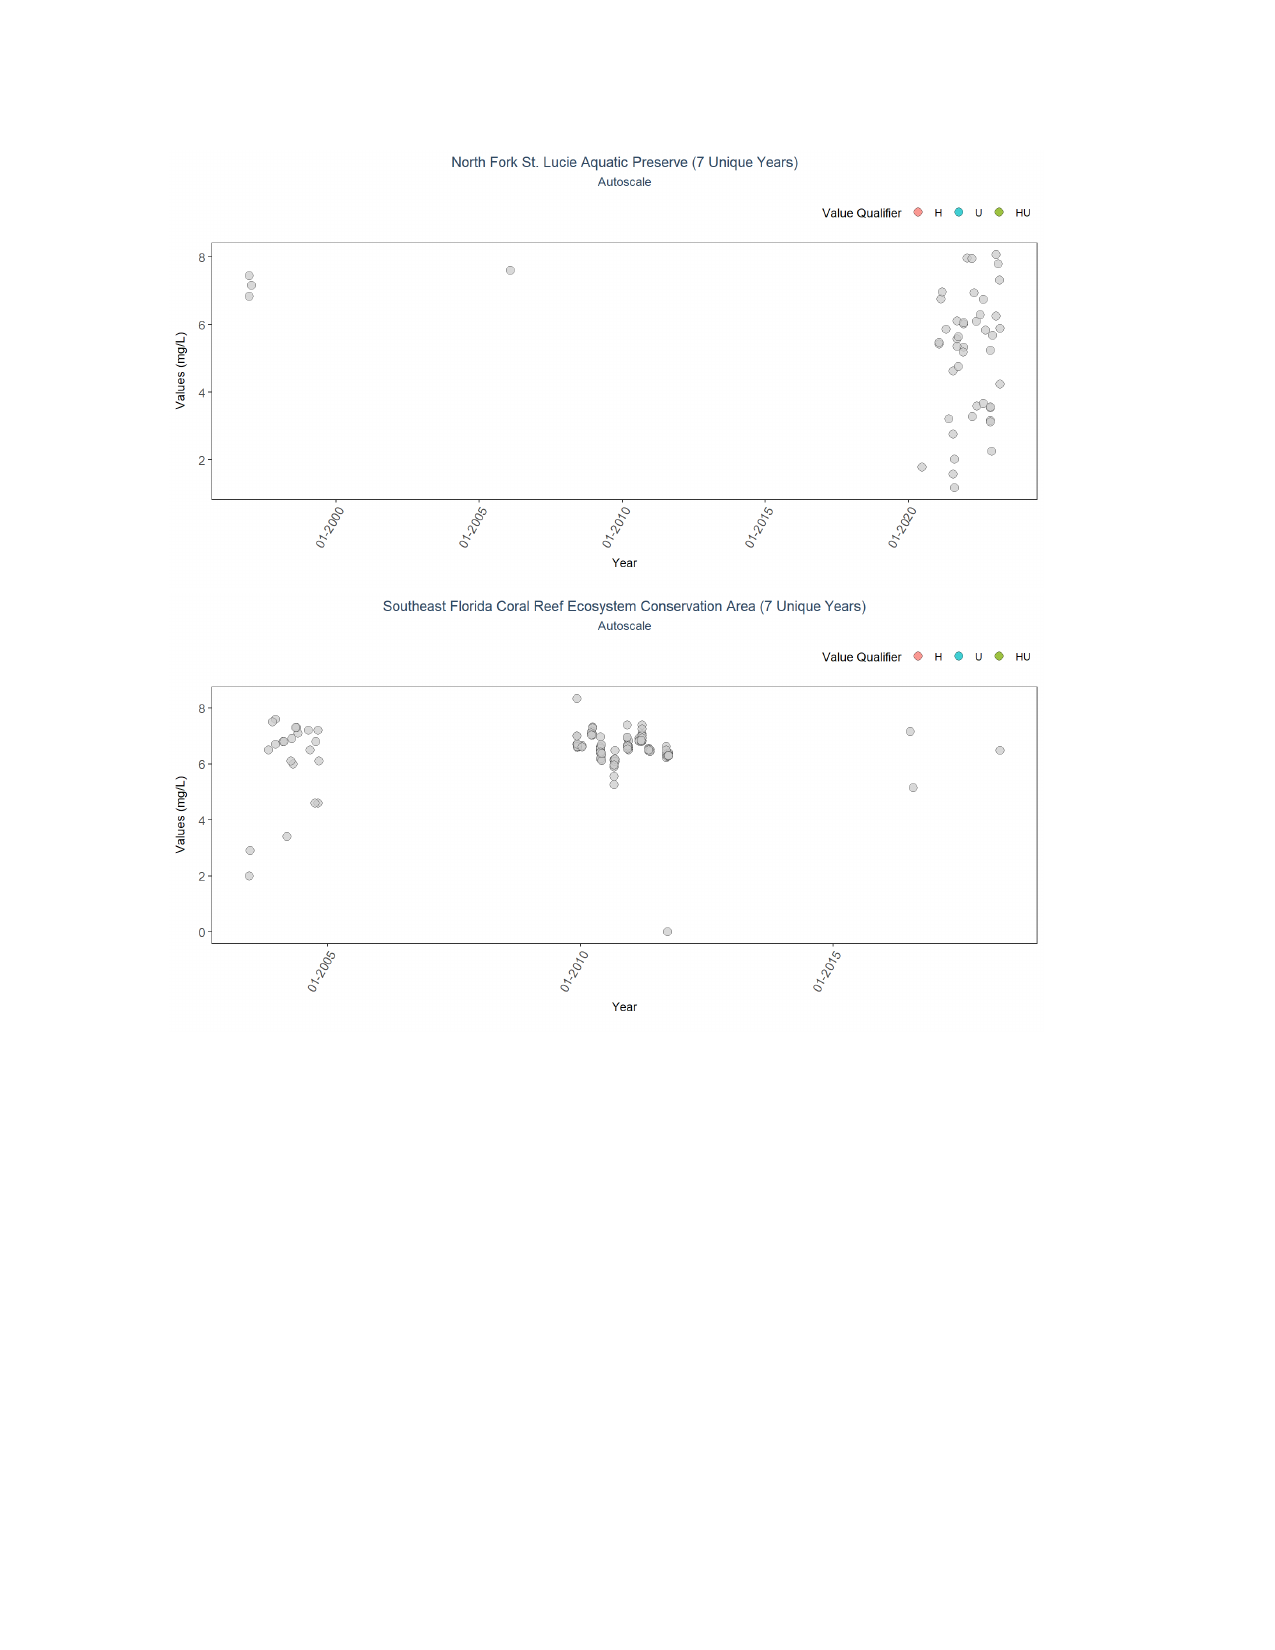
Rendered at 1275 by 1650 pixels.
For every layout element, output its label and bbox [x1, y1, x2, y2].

picture [168, 150, 1044, 588]
picture [168, 593, 1044, 1032]
